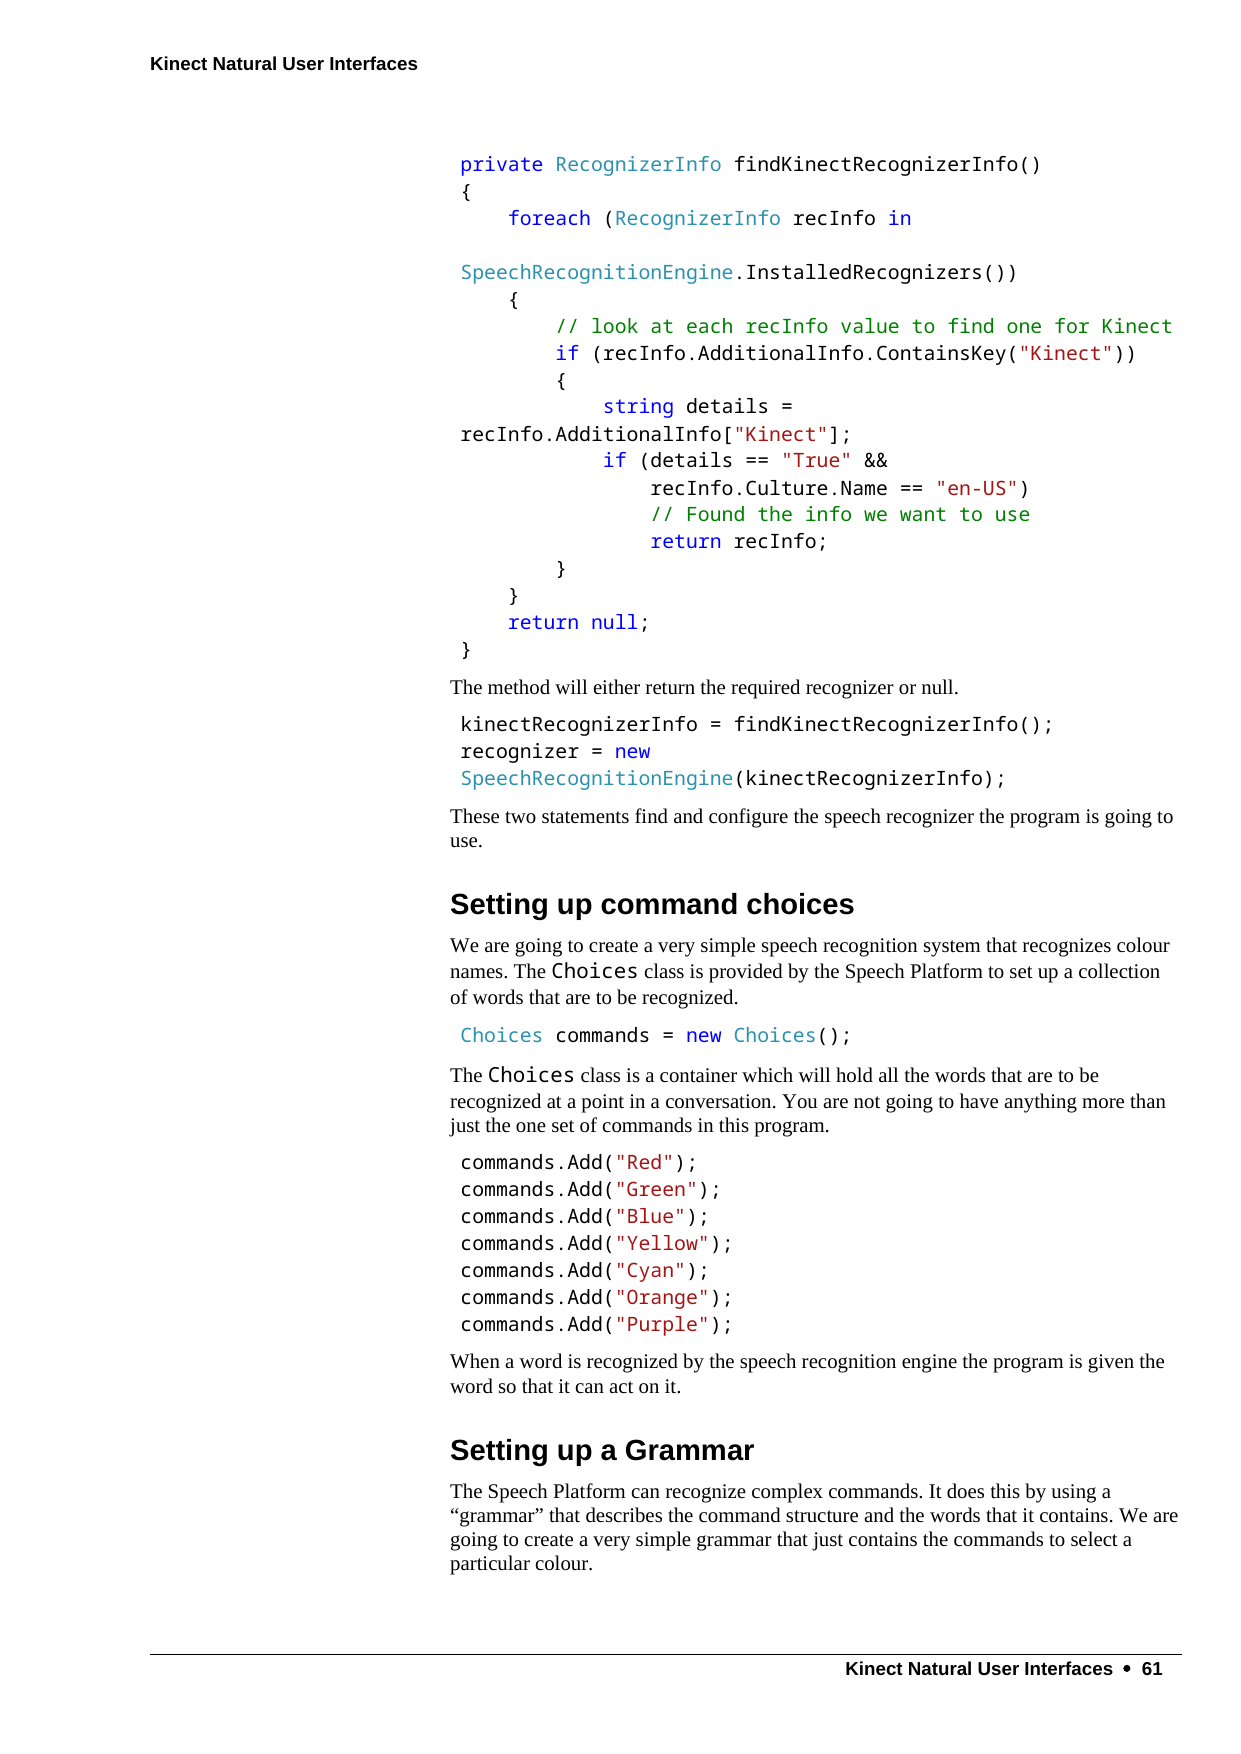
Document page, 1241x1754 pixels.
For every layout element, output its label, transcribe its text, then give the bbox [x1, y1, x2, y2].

text These two statements find and configure the speech recognizer the program is going to use. [450, 803, 1182, 852]
subtitle Setting up command choices [450, 887, 1182, 921]
text private RecognizerInfo findKinectRecognizerInfo() { foreach (RecognizerInfo recInfo in SpeechRecognitionEngine.InstalledRecognizers()) { // look at each recInfo value to find one for Kinect if (recInfo.AdditionalInfo.ContainsKey("Kinect")) { string details = recInfo.AdditionalInfo["Kinect"]; if (details == "True" && recInfo.Culture.Name == "en-US") // Found the info we want to use return recInfo; } } return null; } [460, 150, 1182, 663]
text The Choices class is a container which will hold all the words that are to be recognized at a point in a conversation. You are not going to have anything more than just the one set of commands in this program. [450, 1060, 1182, 1137]
text commands.Add("Red"); commands.Add("Green"); commands.Add("Blue"); commands.Add("Yellow"); commands.Add("Cyan"); commands.Add("Orange"); commands.Add("Purple"); [460, 1149, 1182, 1337]
text The method will either return the required recognizer or null. [450, 674, 1182, 699]
text When a word is recognized by the speech recognition engine the program is given the word so that it can act on it. [450, 1349, 1182, 1398]
subtitle Setting up a Grammar [450, 1433, 1182, 1467]
text kinectRecognizerInfo = findKinectRecognizerInfo(); recognizer = new SpeechRecognitionEngine(kinectRecognizerInfo); [460, 711, 1182, 792]
text Choices commands = new Choices(); [460, 1021, 1182, 1048]
text The Speech Platform can recognize complex commands. It does this by using a “grammar” that describes the command structure and the words that it contains. We are going to create a very simple grammar that just contains the commands to select a particular colour. [450, 1478, 1182, 1575]
text We are going to create a very simple speech recognition system that recognizes colour names. The Choices class is provided by the Speech Platform to set up a collection of words that are to be recognized. [450, 933, 1182, 1009]
